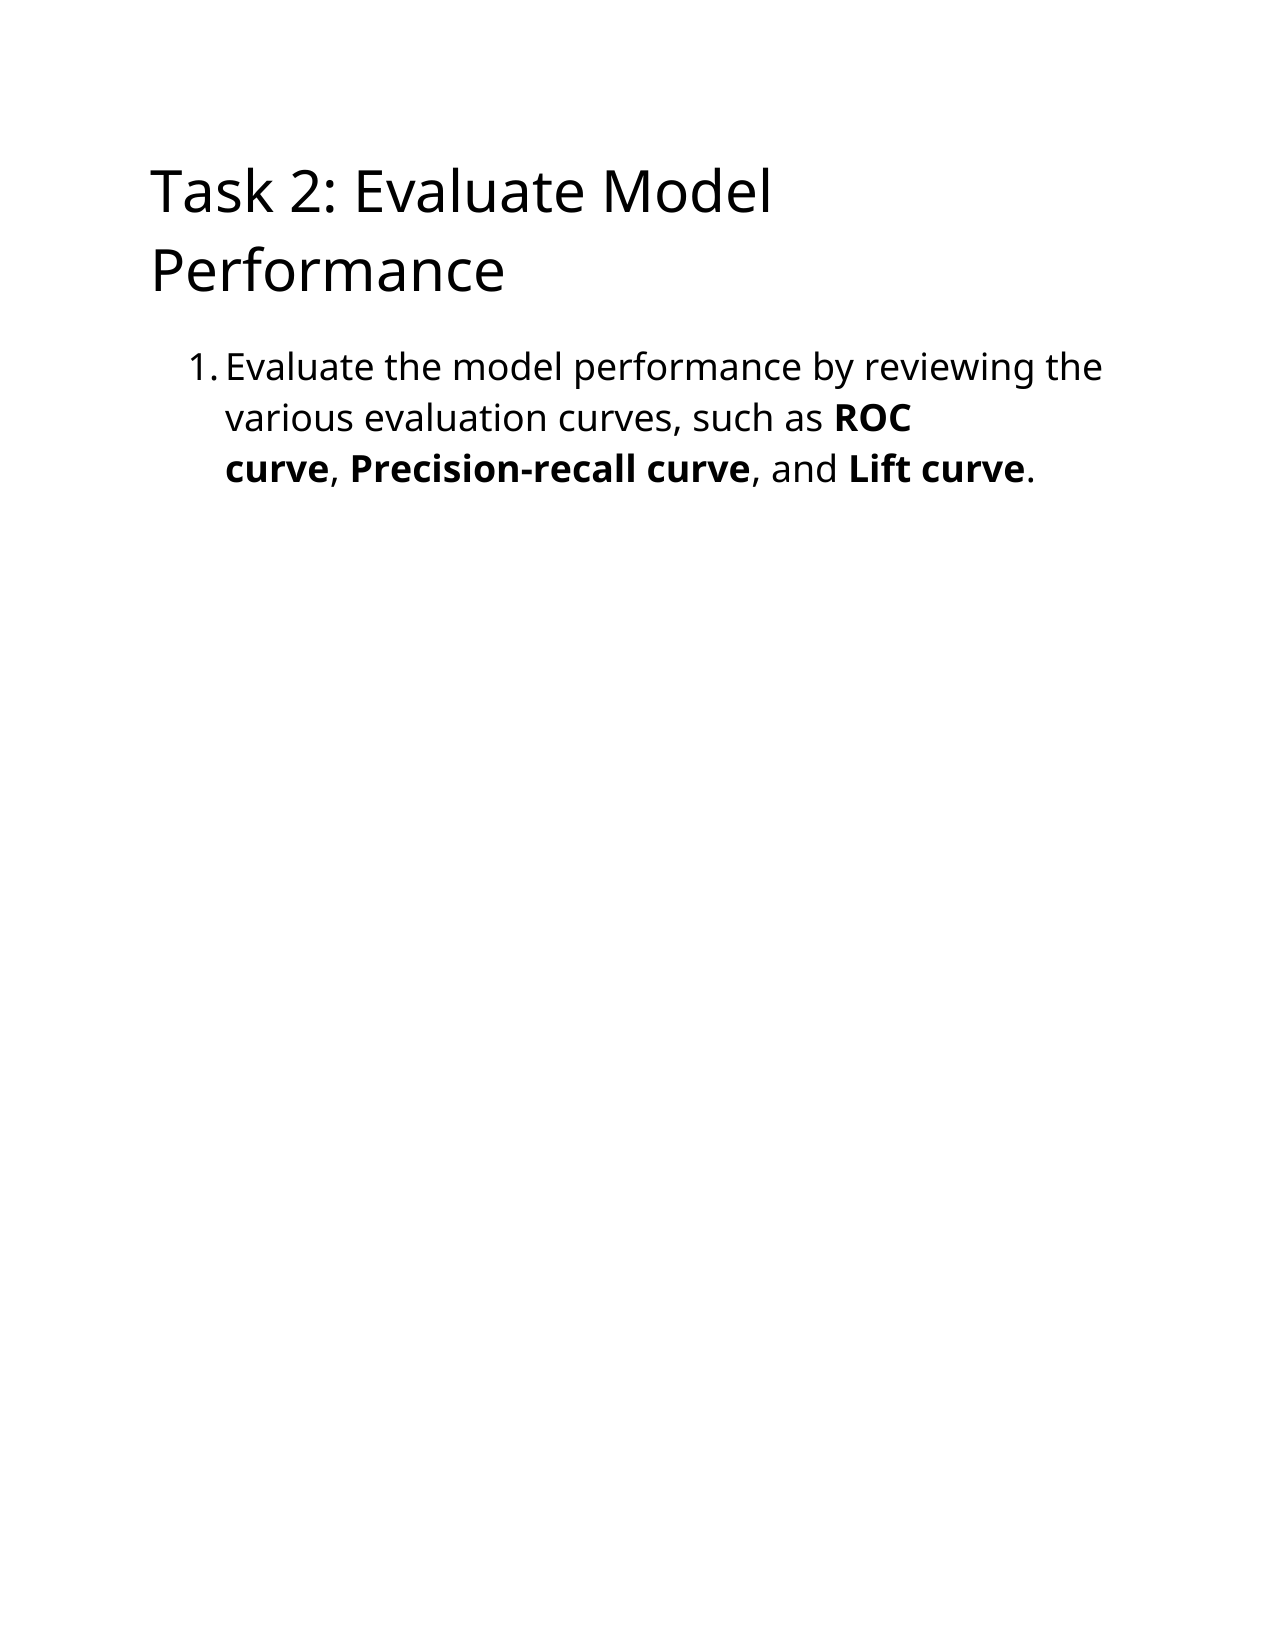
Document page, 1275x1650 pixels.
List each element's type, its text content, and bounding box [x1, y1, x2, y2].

list Evaluate the model performance by reviewing the various evaluation curves, such as ROC curve, Precision-recall curve, and Lift curve. [187, 340, 1125, 493]
text Task 2: Evaluate Model Performance [150, 150, 1125, 309]
